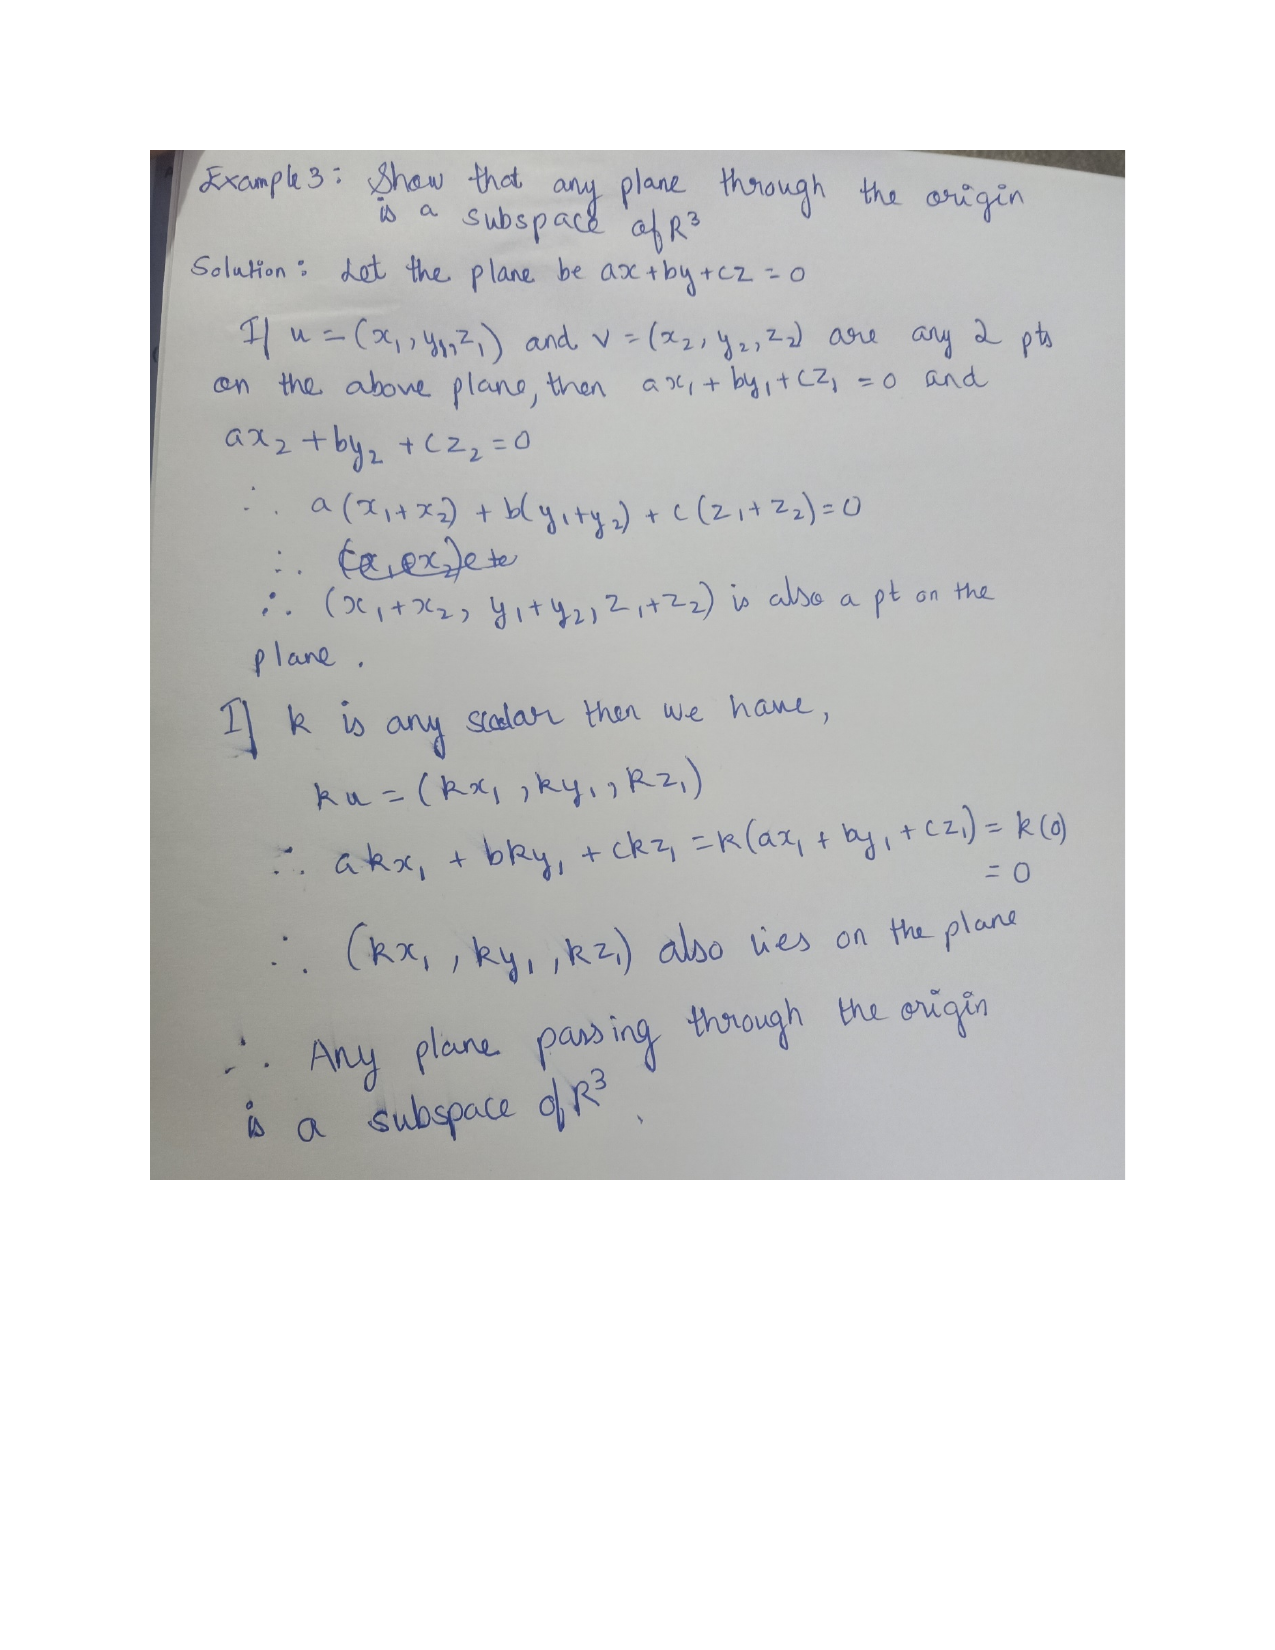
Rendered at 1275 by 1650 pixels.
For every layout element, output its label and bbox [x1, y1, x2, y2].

picture [150, 150, 1125, 1180]
